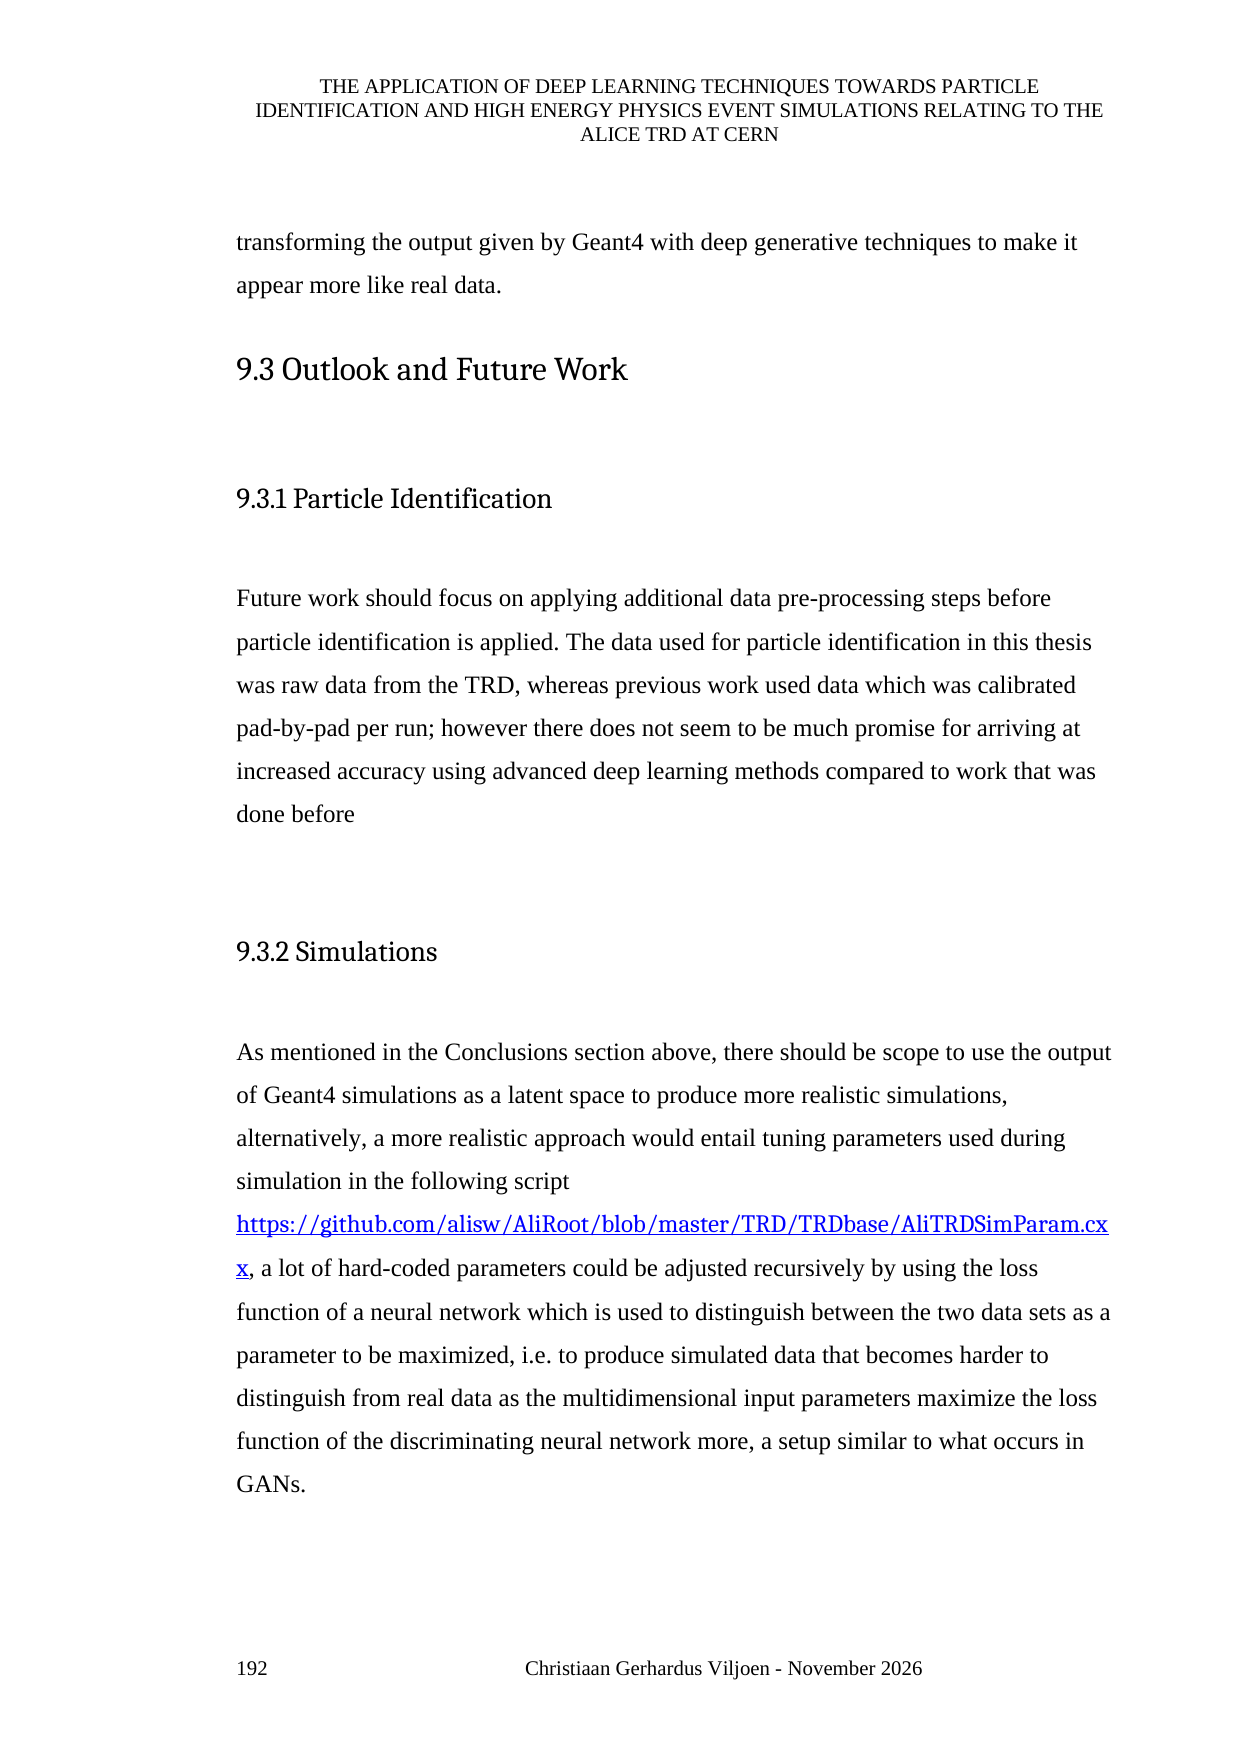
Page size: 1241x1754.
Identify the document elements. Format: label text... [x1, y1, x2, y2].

text Future work should focus on applying additional data pre-processing steps before particle identification is applied. The data used for particle identification in this thesis was raw data from the TRD, whereas previous work used data which was calibrated pad-by-pad per run; however there does not seem to be much promise for arriving at increased accuracy using advanced deep learning methods compared to work that was done before [236, 583, 1122, 828]
subtitle Outlook and Future Work [236, 350, 1122, 389]
text As mentioned in the Conclusions section above, there should be scope to use the output of Geant4 simulations as a latent space to produce more realistic simulations, alternatively, a more realistic approach would entail tuning parameters used during simulation in the following script https://github.com/alisw/AliRoot/blob/master/TRD/TRDbase/AliTRDSimParam.cxx, a lot of hard-coded parameters could be adjusted recursively by using the loss function of a neural network which is used to distinguish between the two data sets as a parameter to be maximized, i.e. to produce simulated data that becomes harder to distinguish from real data as the multidimensional input parameters maximize the loss function of the discriminating neural network more, a setup similar to what occurs in GANs. [236, 1037, 1122, 1498]
subtitle Particle Identification [236, 482, 1122, 515]
subtitle Simulations [236, 935, 1122, 969]
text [236, 227, 1122, 298]
